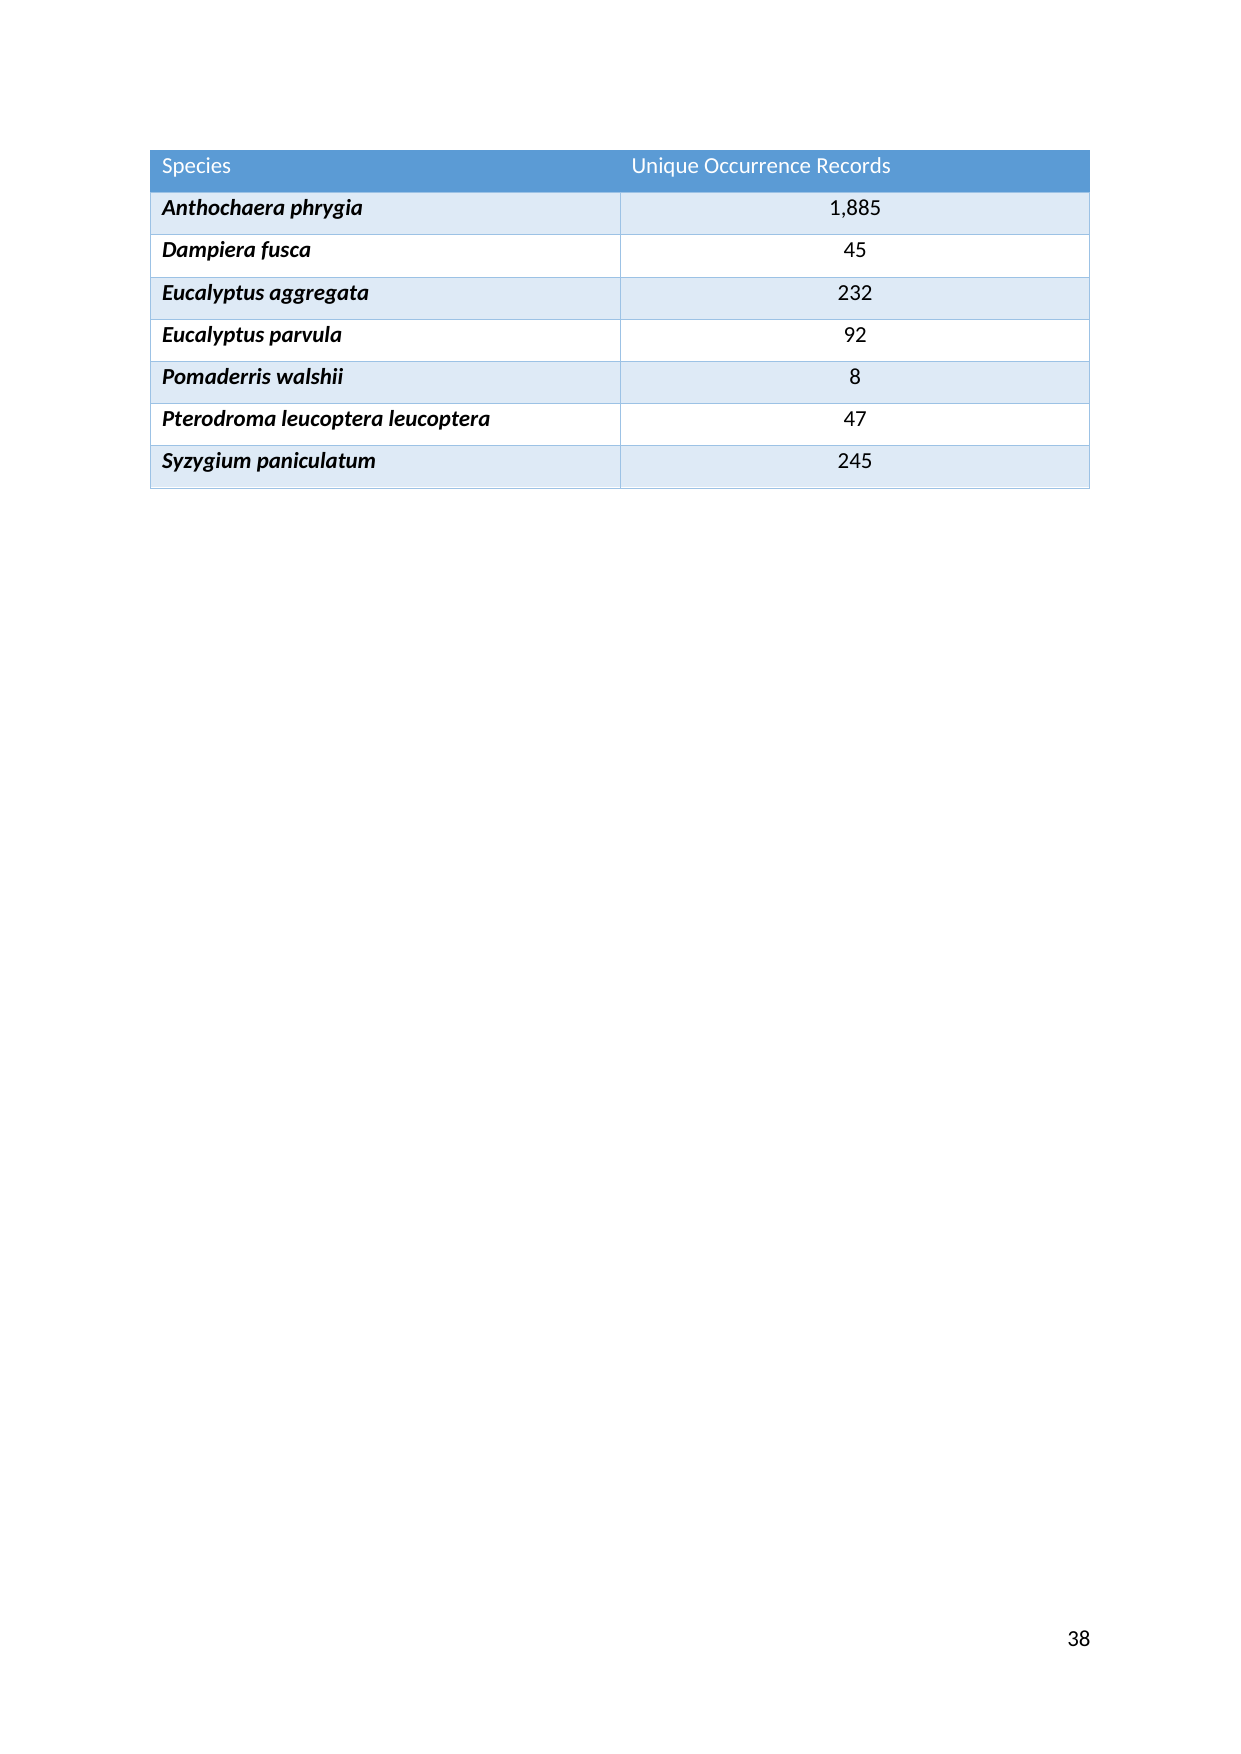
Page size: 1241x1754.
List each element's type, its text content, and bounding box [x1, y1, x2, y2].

table_cell 1,885 [621, 193, 1089, 234]
table_cell Eucalyptus parvula [151, 320, 620, 361]
table_cell 47 [621, 404, 1089, 445]
table_header Species [151, 151, 620, 192]
table_cell 92 [621, 320, 1089, 361]
table_header Unique Occurrence Records [621, 151, 1089, 192]
table_cell Anthochaera phrygia [151, 193, 620, 234]
table_cell 8 [621, 362, 1089, 403]
table_cell Eucalyptus aggregata [151, 278, 620, 319]
table_cell Syzygium paniculatum [151, 446, 620, 487]
table_cell Pomaderris walshii [151, 362, 620, 403]
table_cell Dampiera fusca [151, 235, 620, 277]
table_cell Pterodroma leucoptera leucoptera [151, 404, 620, 445]
table_cell 245 [621, 446, 1089, 487]
table_cell 232 [621, 278, 1089, 319]
table_cell 45 [621, 235, 1089, 277]
